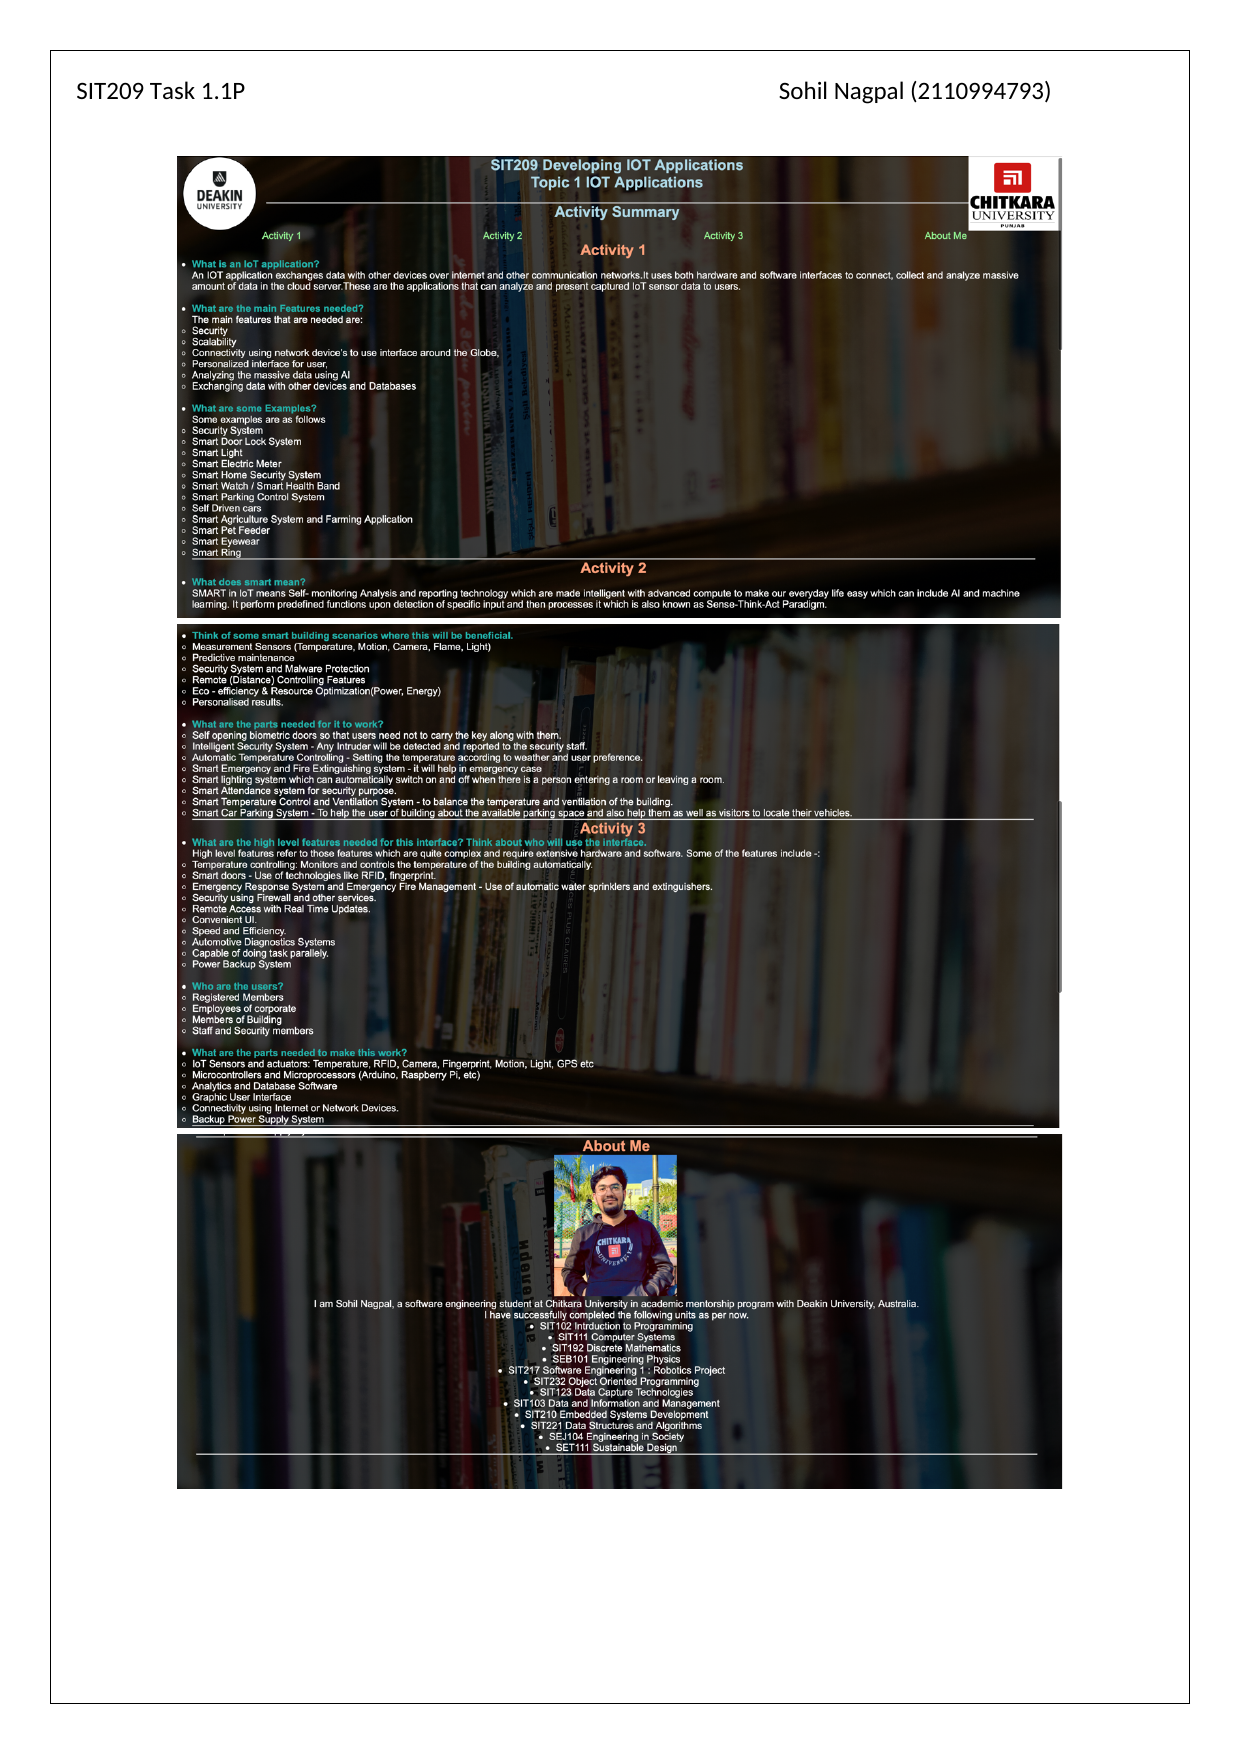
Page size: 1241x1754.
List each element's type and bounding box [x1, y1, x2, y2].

picture [177, 156, 1063, 618]
picture [177, 624, 1063, 1128]
picture [177, 1134, 1063, 1489]
